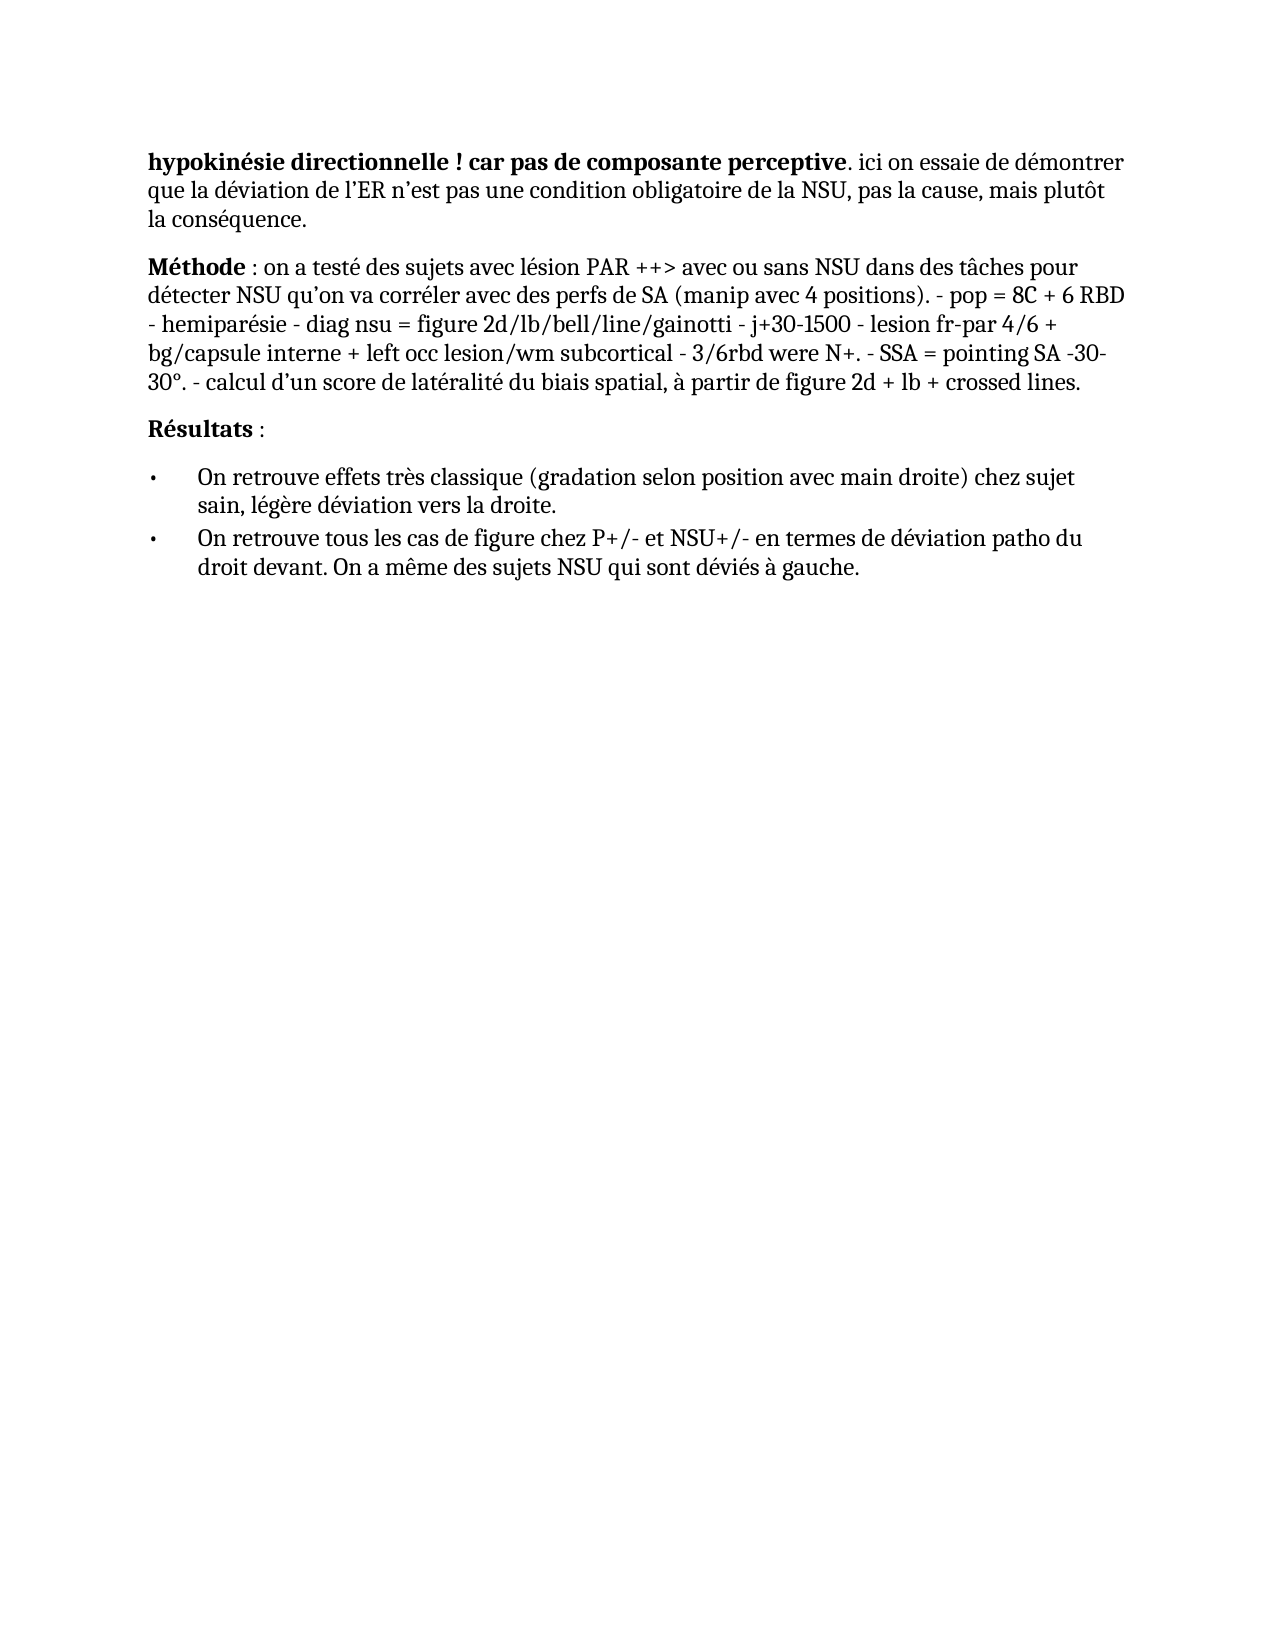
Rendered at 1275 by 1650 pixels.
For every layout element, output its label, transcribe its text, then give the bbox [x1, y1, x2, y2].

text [148, 148, 1127, 234]
text Résultats : [148, 415, 1127, 444]
list On retrouve tous les cas de figure chez P+/- et NSU+/- en termes de déviation patho du droit devant. On a même des sujets NSU qui sont déviés à gauche. [148, 524, 1127, 581]
list On retrouve effets très classique (gradation selon position avec main droite) chez sujet sain, légère déviation vers la droite. [148, 463, 1127, 520]
text Méthode : on a testé des sujets avec lésion PAR ++> avec ou sans NSU dans des tâches pour détecter NSU qu’on va corréler avec des perfs de SA (manip avec 4 positions). - pop = 8C + 6 RBD - hemiparésie - diag nsu = figure 2d/lb/bell/line/gainotti - j+30-1500 - lesion fr-par 4/6 + bg/capsule interne + left occ lesion/wm subcortical - 3/6rbd were N+. - SSA = pointing SA -30-30°. - calcul d’un score de latéralité du biais spatial, à partir de figure 2d + lb + crossed lines. [148, 253, 1127, 396]
